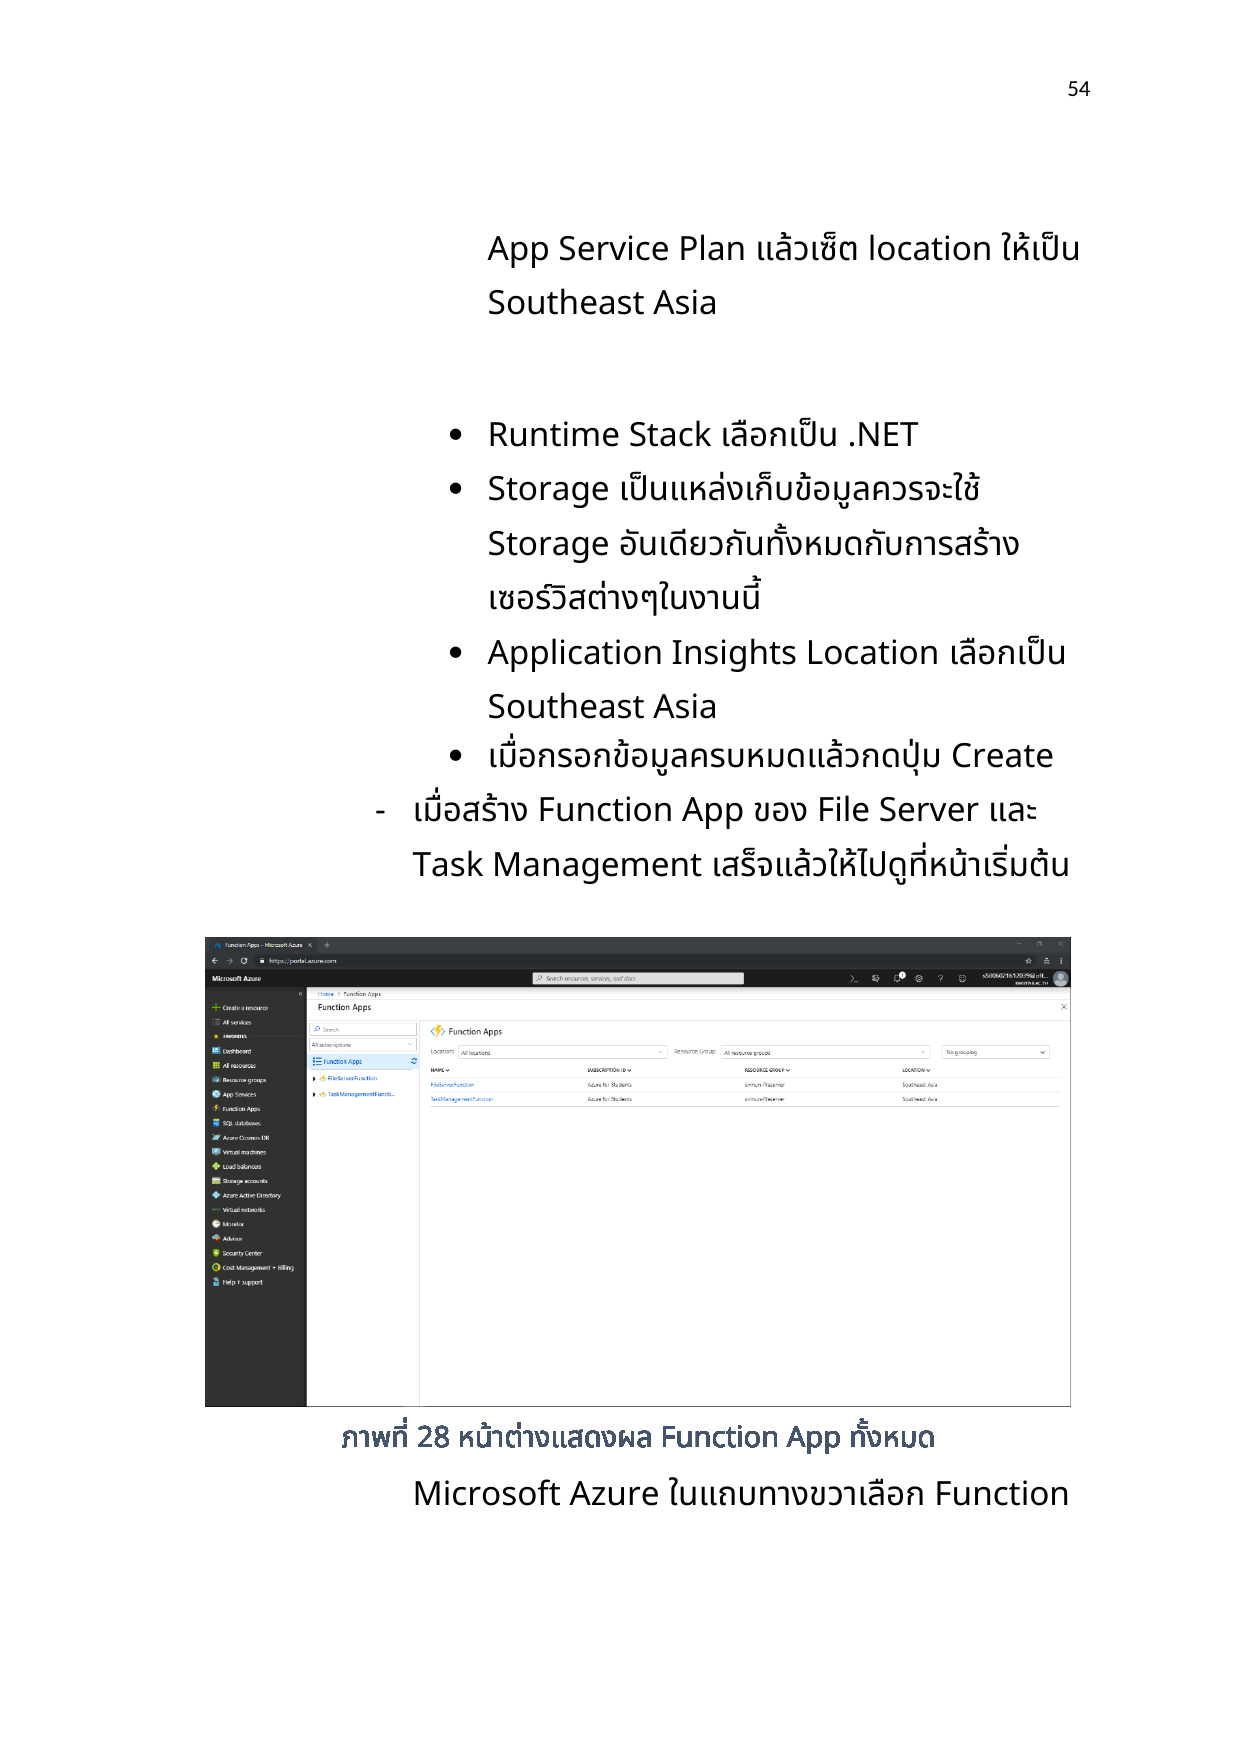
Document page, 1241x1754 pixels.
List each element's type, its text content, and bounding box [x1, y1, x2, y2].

list เมื่อกรอกข้อมูลครบหมดแล้วกดปุ่ม Create [450, 732, 1090, 782]
list Application Insights Location เลือกเป็น Southeast Asia [450, 628, 1090, 728]
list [450, 225, 1090, 324]
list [375, 786, 1090, 1521]
list Storage เป็นแหล่งเก็บข้อมูลควรจะใช้ Storage อันเดียวกันทั้งหมดกับการสร้างเซอร์วิสต่างๆในงานนี้ [450, 465, 1090, 624]
list Runtime Stack เลือกเป็น .NET [450, 410, 1090, 461]
picture [205, 937, 1071, 1407]
